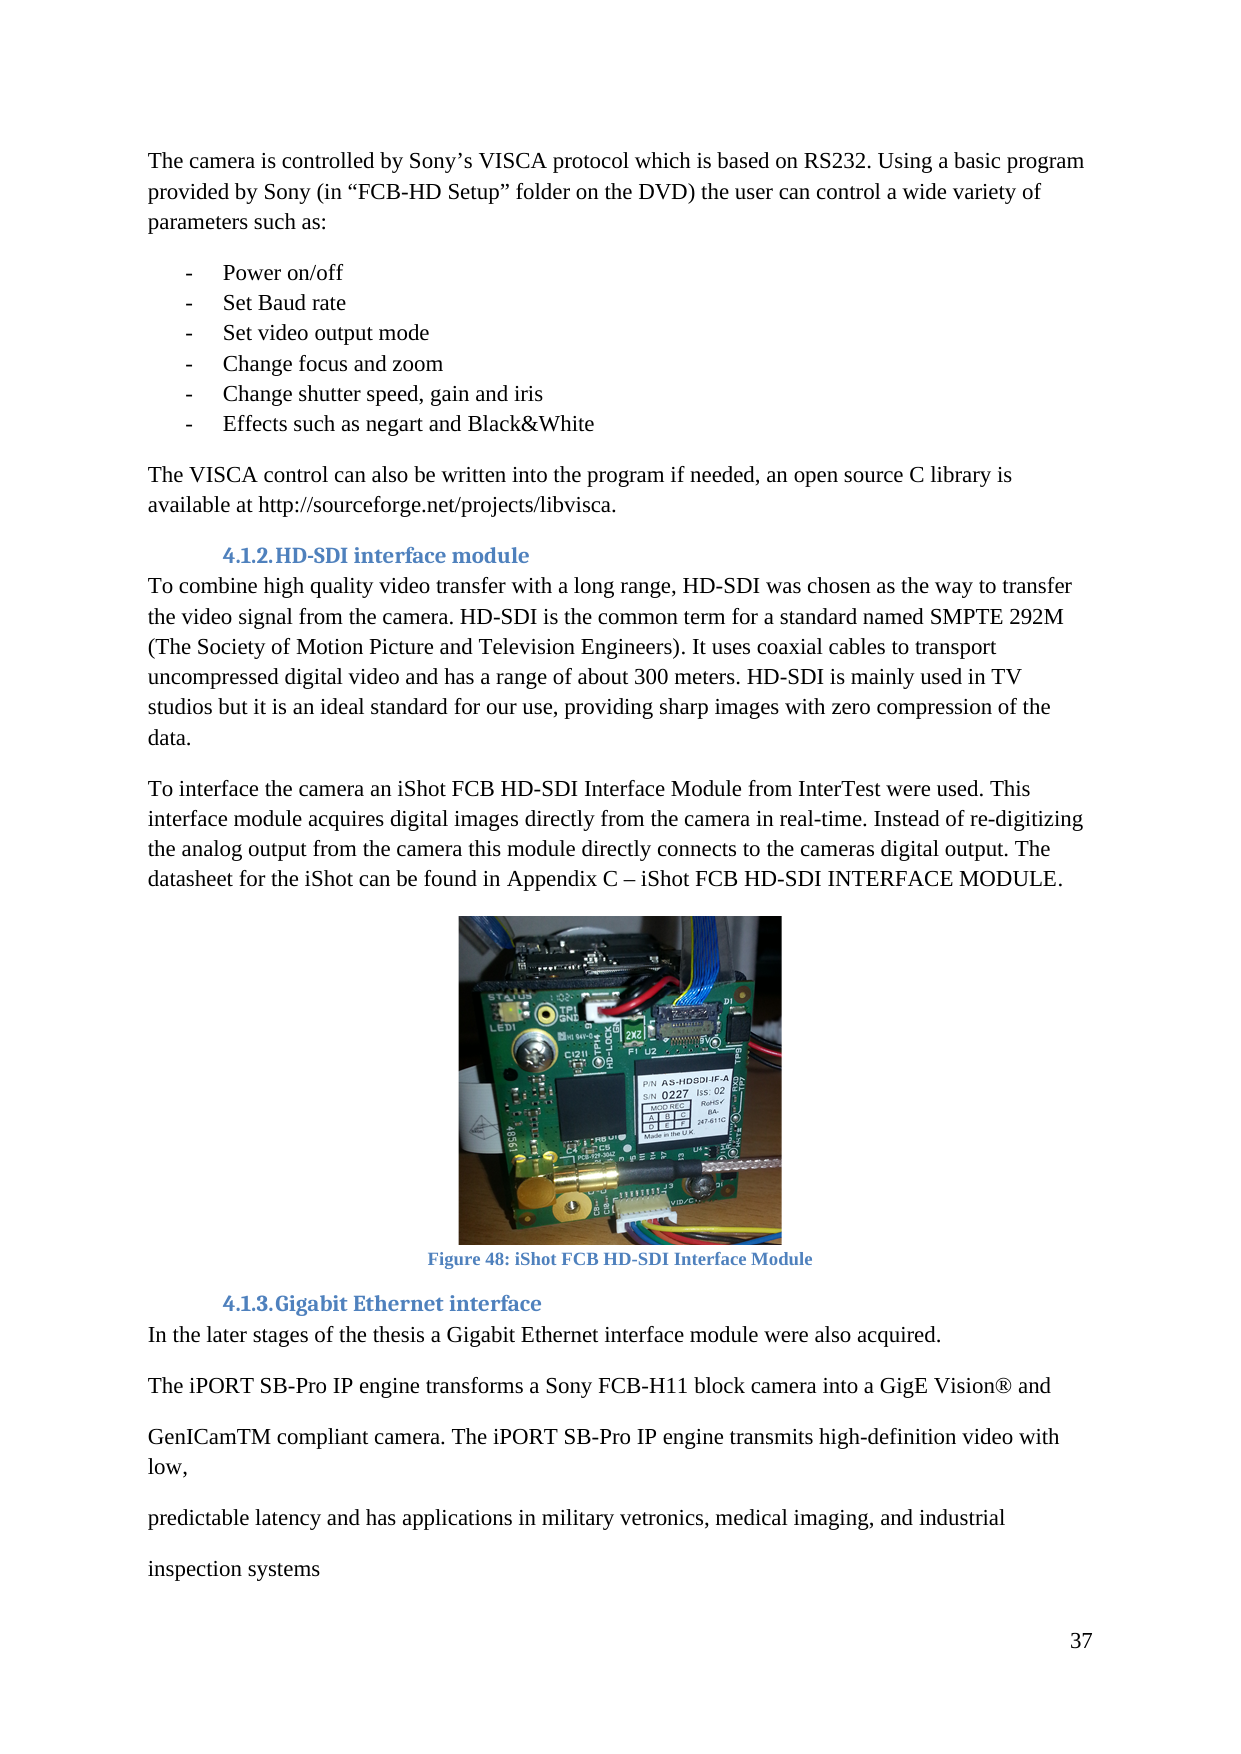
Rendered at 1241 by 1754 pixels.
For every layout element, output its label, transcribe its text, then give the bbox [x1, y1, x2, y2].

text inspection systems [148, 1555, 1093, 1582]
subtitle Gigabit Ethernet interface [223, 1291, 1093, 1317]
list Change shutter speed, gain and iris [185, 380, 1093, 406]
list Set Baud rate [185, 289, 1093, 316]
text GenICamTM compliant camera. The iPORT SB-Pro IP engine transmits high-definition video with low, [148, 1423, 1093, 1479]
text The camera is controlled by Sony’s VISCA protocol which is based on RS232. Using a basic program provided by Sony (in “FCB-HD Setup” folder on the DVD) the user can control a wide variety of parameters such as: [148, 148, 1093, 234]
list Set video output mode [185, 319, 1093, 346]
subtitle HD-SDI interface module [223, 542, 1093, 569]
text The iPORT SB-Pro IP engine transforms a Sony FCB-H11 block camera into a GigE Vision® and [148, 1372, 1093, 1398]
text The VISCA control can also be written into the program if needed, an open source C library is available at http://sourceforge.net/projects/libvisca. [148, 461, 1093, 518]
text predictable latency and has applications in military vetronics, medical imaging, and industrial [148, 1504, 1093, 1531]
list Effects such as negart and Black&White [185, 410, 1093, 436]
picture [458, 916, 782, 1245]
text In the later stages of the thesis a Gigabit Ethernet interface module were also acquired. [148, 1321, 1093, 1347]
text To combine high quality video transfer with a long range, HD-SDI was chosen as the way to transfer the video signal from the camera. HD-SDI is the common term for a standard named SMPTE 292M . It uses coaxial cables to transport uncompressed digital video and has a range of about 300 meters. HD-SDI is mainly used in TV studios but it is an ideal standard for our use, providing sharp images with zero compression of the data. [148, 573, 1093, 750]
text To interface the camera an iShot FCB HD-SDI Interface Module from InterTest were used. This interface module acquires digital images directly from the camera in real-time. Instead of re-digitizing the analog output from the camera this module directly connects to the cameras digital output. The datasheet for the iShot can be found in Appendix C – iShot FCB HD-SDI INTERFACE MODULE. [148, 775, 1093, 892]
list Power on/off [185, 259, 1093, 285]
text Figure 48: iShot FCB HD-SDI Interface Module [148, 1248, 1093, 1270]
list Change focus and zoom [185, 350, 1093, 376]
